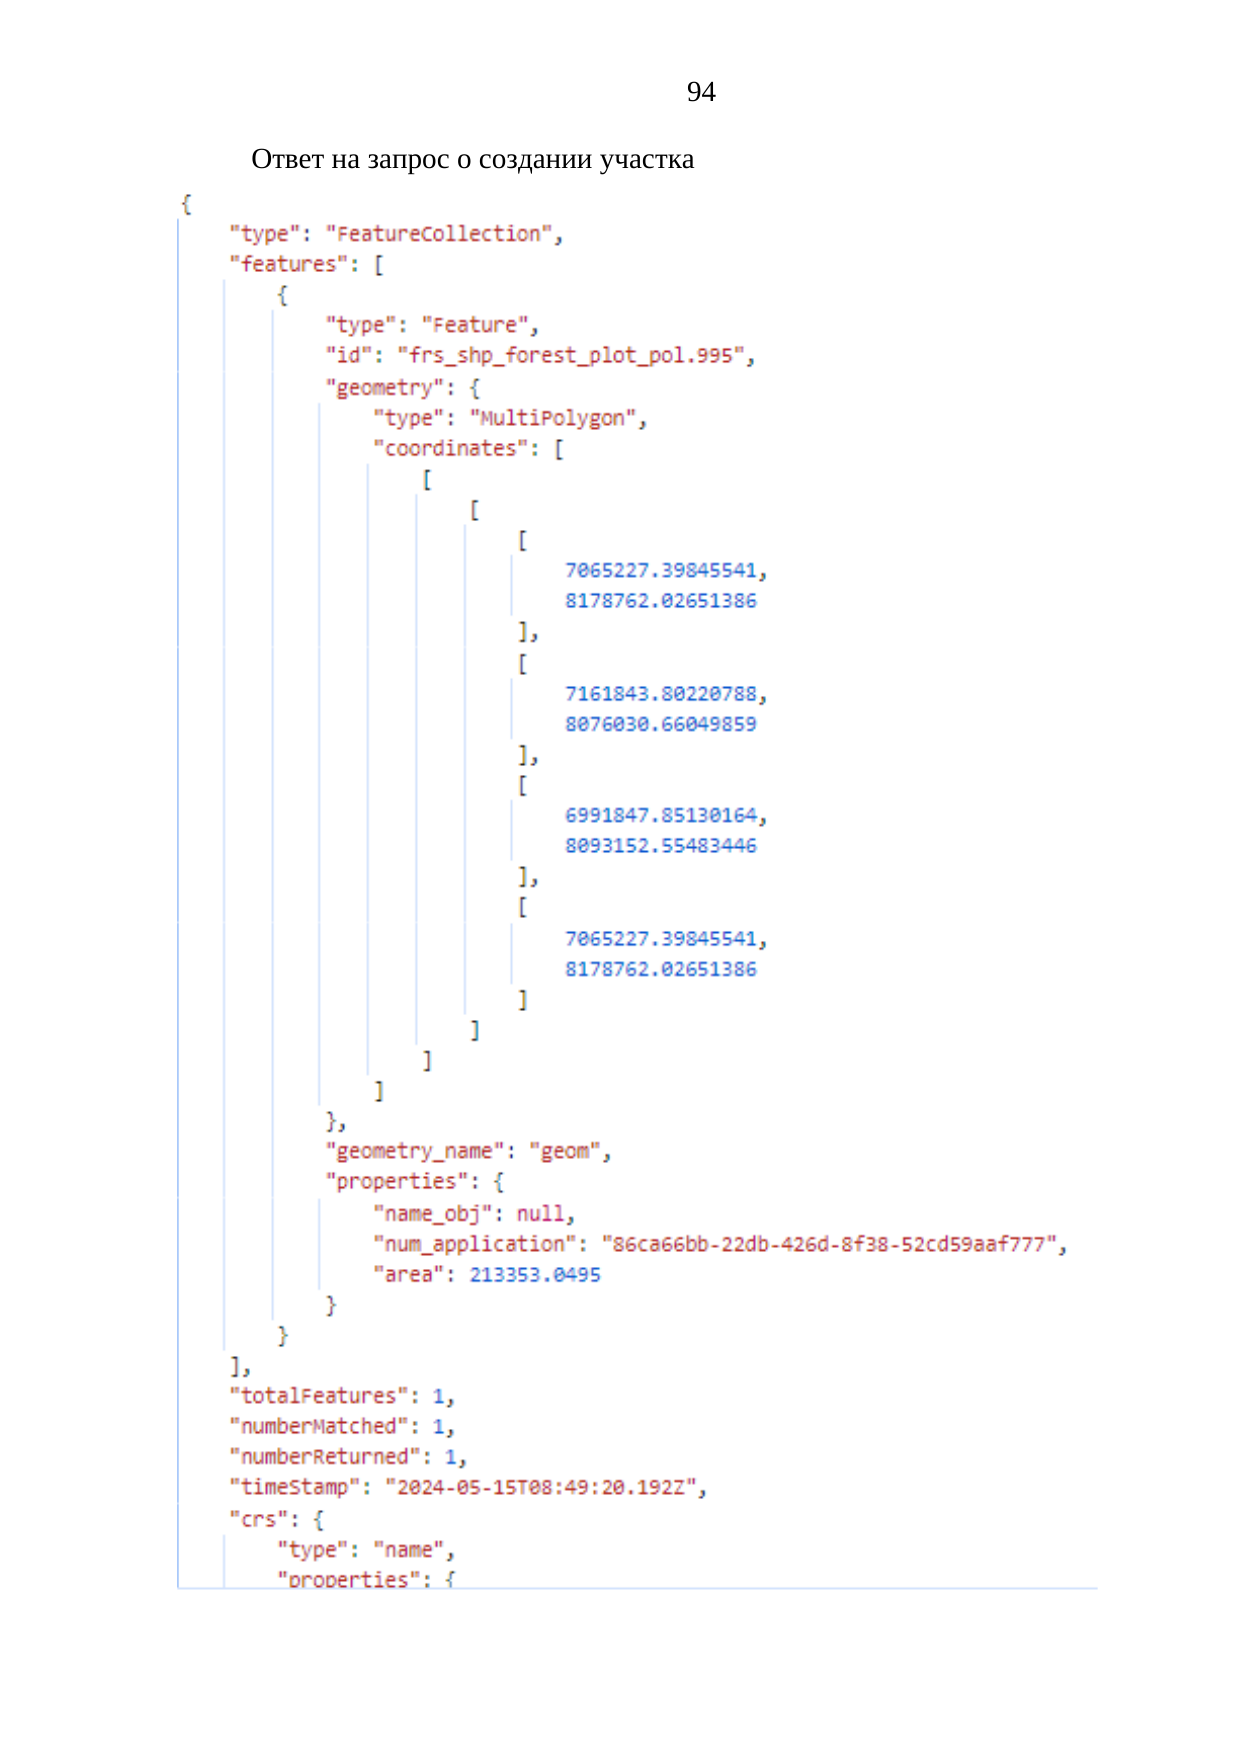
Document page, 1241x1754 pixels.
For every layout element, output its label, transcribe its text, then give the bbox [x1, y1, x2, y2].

picture [177, 191, 1098, 1592]
